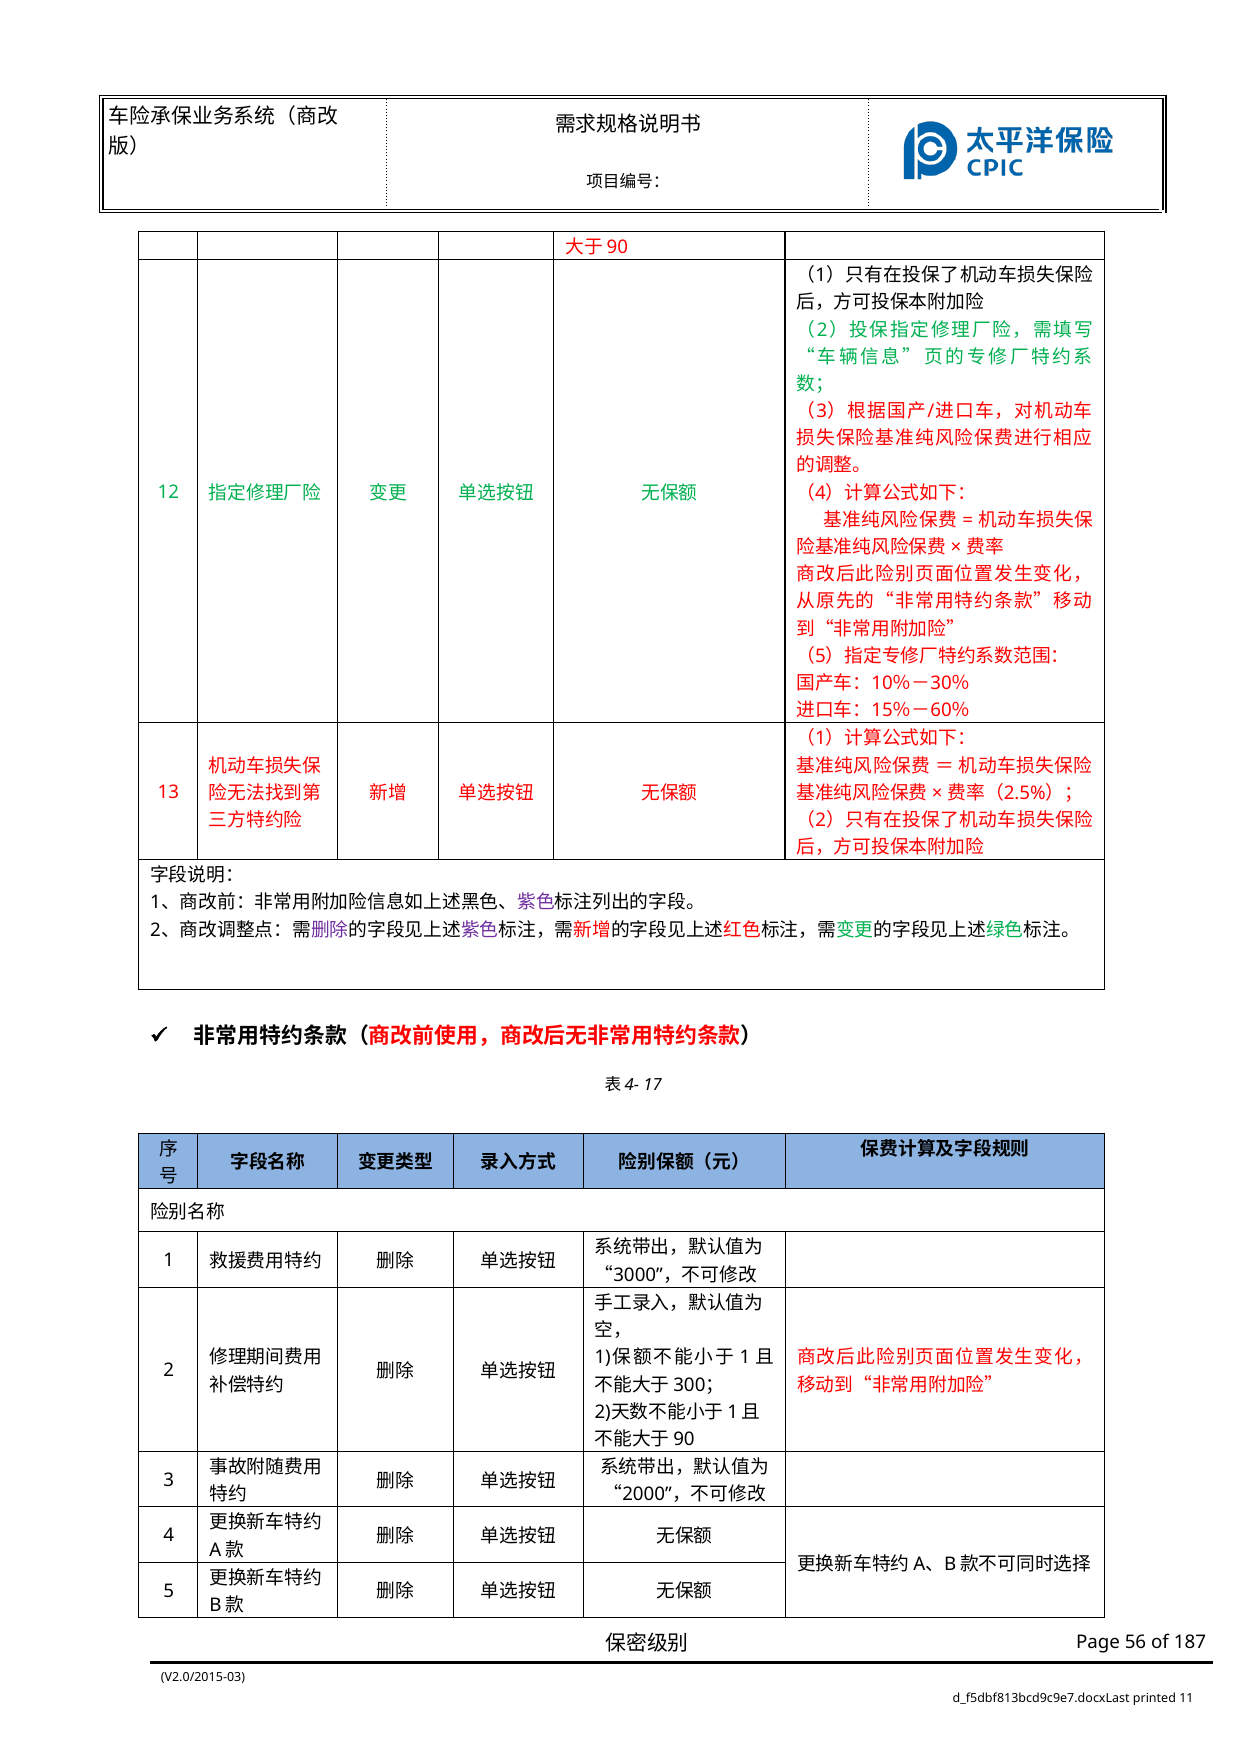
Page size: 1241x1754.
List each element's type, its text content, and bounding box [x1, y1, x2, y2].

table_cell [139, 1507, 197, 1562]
list 非常用特约条款（商改前使用，商改后无非常用特约条款） [150, 1018, 1116, 1050]
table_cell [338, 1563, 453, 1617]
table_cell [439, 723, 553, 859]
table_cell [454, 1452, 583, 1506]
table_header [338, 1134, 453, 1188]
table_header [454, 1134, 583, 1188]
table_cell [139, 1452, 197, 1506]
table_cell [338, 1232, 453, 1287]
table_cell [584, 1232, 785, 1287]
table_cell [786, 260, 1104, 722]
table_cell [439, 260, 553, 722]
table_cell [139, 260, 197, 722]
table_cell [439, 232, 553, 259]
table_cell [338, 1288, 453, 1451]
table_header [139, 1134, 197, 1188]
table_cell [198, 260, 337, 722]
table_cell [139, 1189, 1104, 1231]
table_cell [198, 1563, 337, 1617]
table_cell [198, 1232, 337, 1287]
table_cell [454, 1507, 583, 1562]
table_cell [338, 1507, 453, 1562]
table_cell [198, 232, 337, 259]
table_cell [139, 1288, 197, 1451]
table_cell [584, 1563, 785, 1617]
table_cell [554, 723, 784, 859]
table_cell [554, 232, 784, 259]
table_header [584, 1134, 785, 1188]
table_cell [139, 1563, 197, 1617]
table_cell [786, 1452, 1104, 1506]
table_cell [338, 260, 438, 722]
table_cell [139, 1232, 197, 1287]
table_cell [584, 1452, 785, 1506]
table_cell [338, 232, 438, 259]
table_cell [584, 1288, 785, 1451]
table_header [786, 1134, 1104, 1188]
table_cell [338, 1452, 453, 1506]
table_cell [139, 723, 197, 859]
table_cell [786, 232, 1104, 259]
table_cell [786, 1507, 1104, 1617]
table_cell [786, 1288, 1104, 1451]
text 表4- 17 [150, 1072, 1116, 1095]
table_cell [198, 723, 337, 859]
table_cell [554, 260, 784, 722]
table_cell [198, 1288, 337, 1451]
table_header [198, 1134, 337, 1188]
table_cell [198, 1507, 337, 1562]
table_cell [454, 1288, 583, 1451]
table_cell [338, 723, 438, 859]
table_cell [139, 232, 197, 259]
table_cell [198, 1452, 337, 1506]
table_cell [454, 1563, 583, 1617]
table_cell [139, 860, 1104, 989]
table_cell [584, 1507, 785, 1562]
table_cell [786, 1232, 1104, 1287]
picture [900, 117, 1117, 183]
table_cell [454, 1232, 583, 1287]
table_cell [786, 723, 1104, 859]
